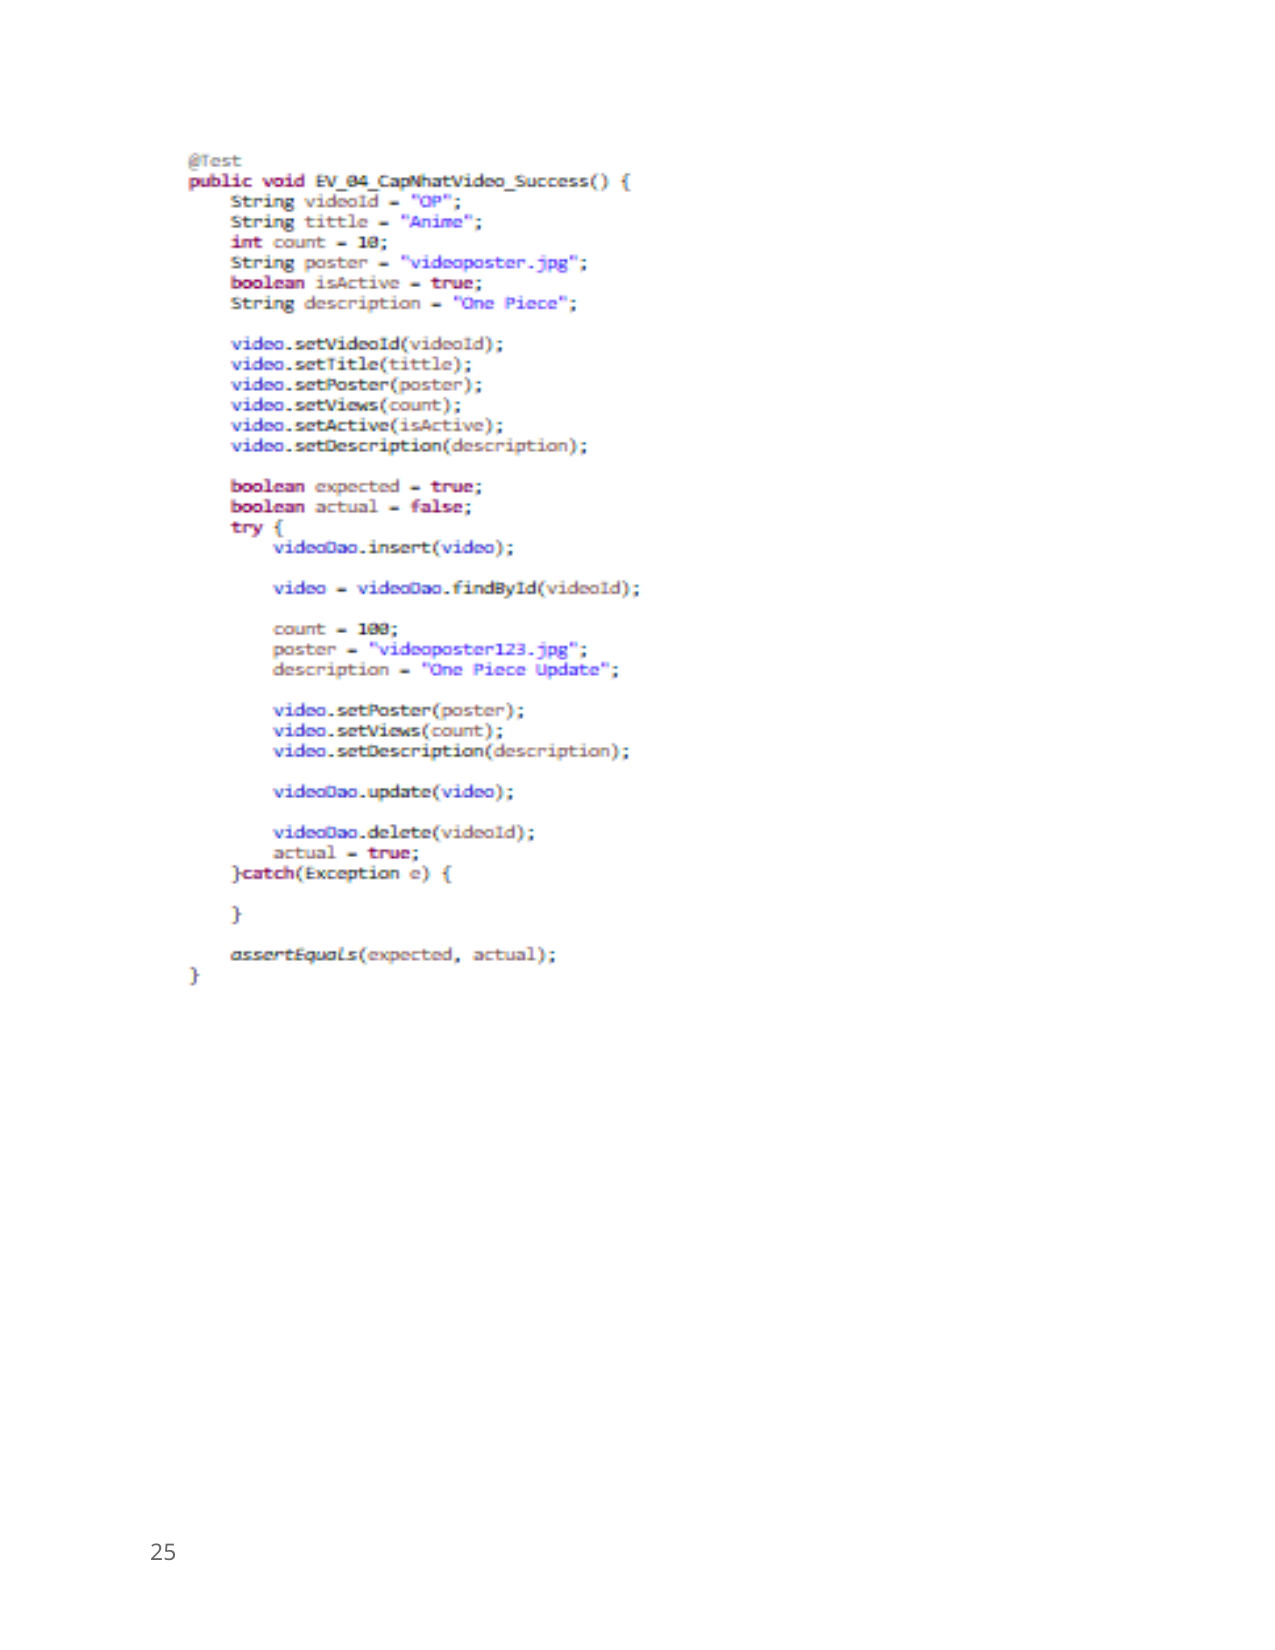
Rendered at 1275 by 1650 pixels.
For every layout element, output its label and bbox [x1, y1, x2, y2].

picture [150, 150, 760, 1022]
